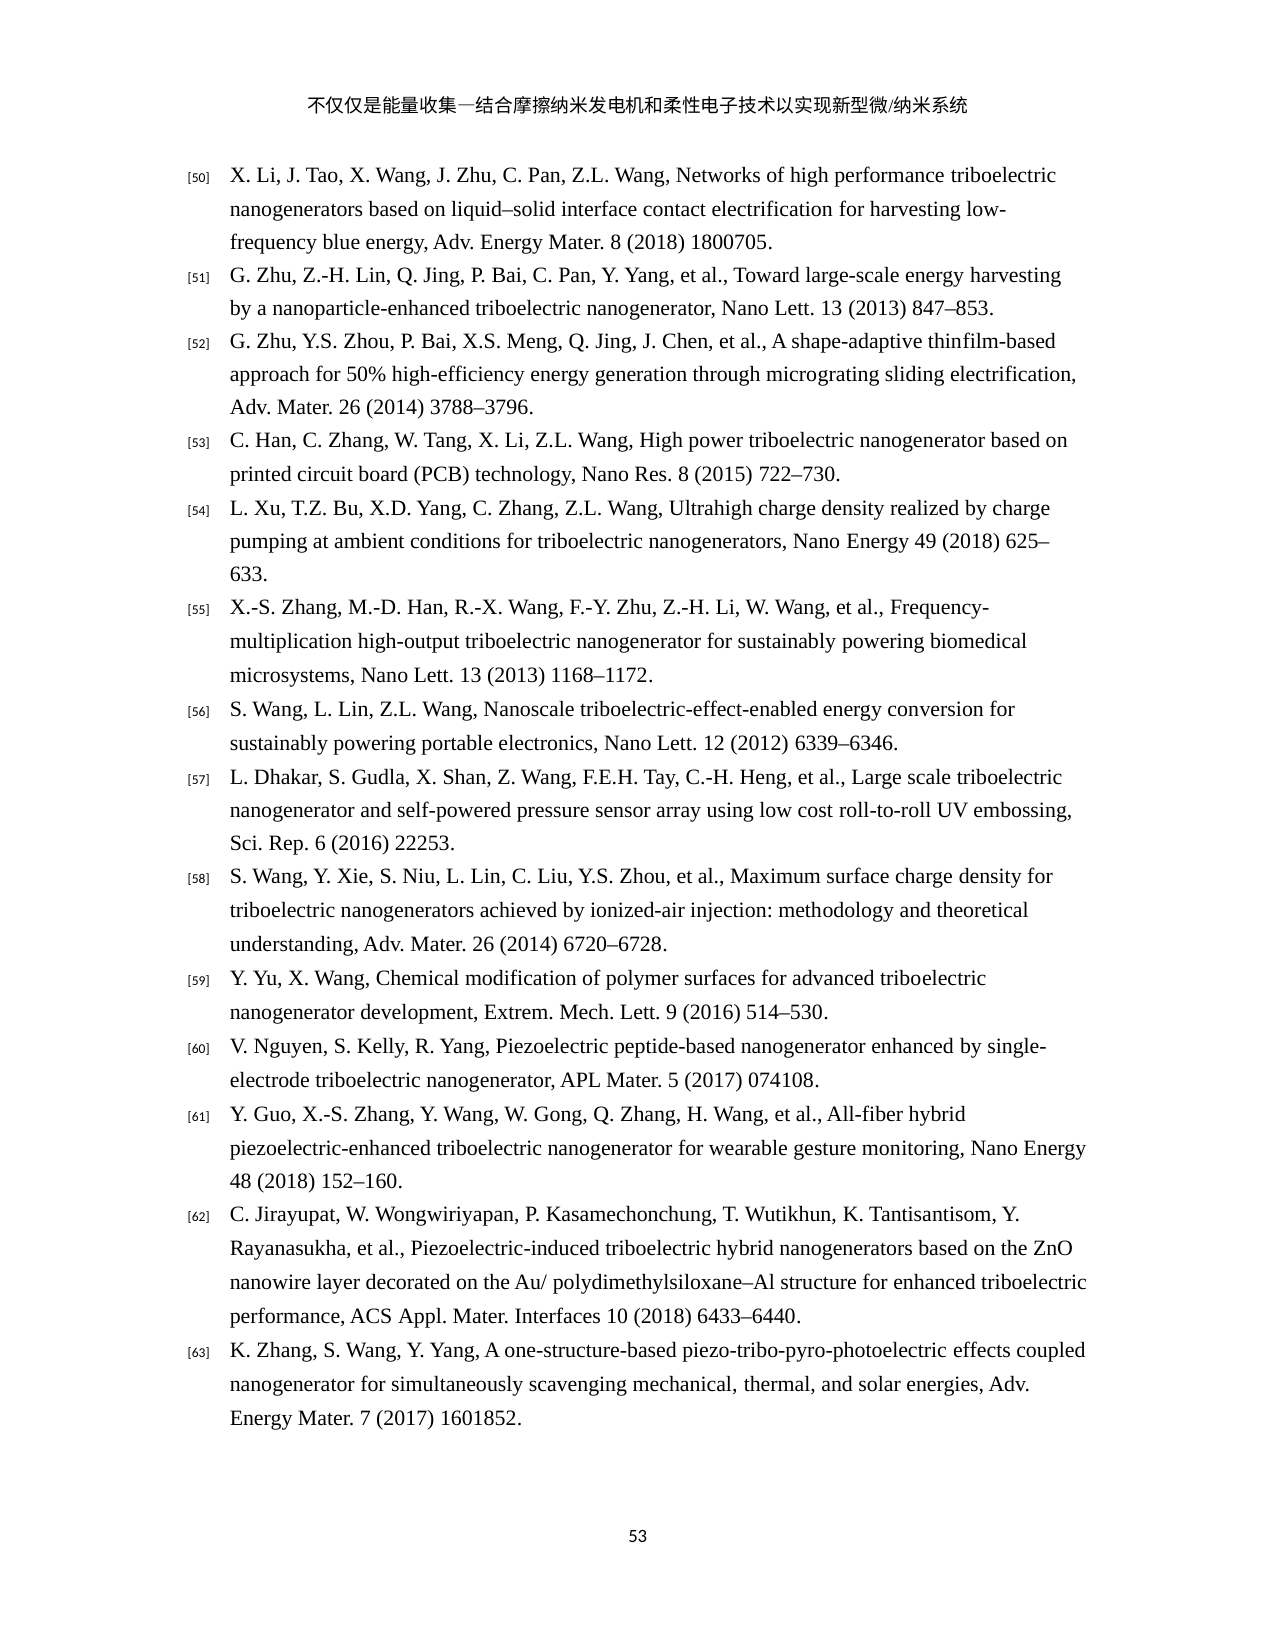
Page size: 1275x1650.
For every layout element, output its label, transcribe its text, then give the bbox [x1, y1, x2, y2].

list G. Zhu, Z.-H. Lin, Q. Jing, P. Bai, C. Pan, Y. Yang, et al., Toward large-scale energy harvesting by a nanoparticle-enhanced triboelectric nanogenerator, Nano Lett. 13 (2013) 847–853. [187, 258, 1087, 323]
list S. Wang, L. Lin, Z.L. Wang, Nanoscale triboelectric-effect-enabled energy conversion for sustainably powering portable electronics, Nano Lett. 12 (2012) 6339–6346. [187, 692, 1087, 759]
list C. Jirayupat, W. Wongwiriyapan, P. Kasamechonchung, T. Wutikhun, K. Tantisantisom, Y. Rayanasukha, et al., Piezoelectric-induced triboelectric hybrid nanogenerators based on the ZnO nanowire layer decorated on the Au/ polydimethylsiloxane–Al structure for enhanced triboelectric performance, ACS Appl. Mater. Interfaces 10 (2018) 6433–6440. [187, 1197, 1087, 1332]
list S. Wang, Y. Xie, S. Niu, L. Lin, C. Liu, Y.S. Zhou, et al., Maximum surface charge density for triboelectric nanogenerators achieved by ionized-air injection: methodology and theoretical understanding, Adv. Mater. 26 (2014) 6720–6728. [187, 859, 1087, 960]
list G. Zhu, Y.S. Zhou, P. Bai, X.S. Meng, Q. Jing, J. Chen, et al., A shape-adaptive thinfilm-based approach for 50% high-efficiency energy generation through micrograting sliding electrification, Adv. Mater. 26 (2014) 3788–3796. [187, 324, 1087, 423]
list L. Dhakar, S. Gudla, X. Shan, Z. Wang, F.E.H. Tay, C.-H. Heng, et al., Large scale triboelectric nanogenerator and self-powered pressure sensor array using low cost roll-to-roll UV embossing, Sci. Rep. 6 (2016) 22253. [187, 760, 1087, 859]
list Y. Yu, X. Wang, Chemical modification of polymer surfaces for advanced triboelectric nanogenerator development, Extrem. Mech. Lett. 9 (2016) 514–530. [187, 962, 1087, 1028]
list X.-S. Zhang, M.-D. Han, R.-X. Wang, F.-Y. Zhu, Z.-H. Li, W. Wang, et al., Frequency-multiplication high-output triboelectric nanogenerator for sustainably powering biomedical microsystems, Nano Lett. 13 (2013) 1168–1172. [187, 590, 1087, 691]
list X. Li, J. Tao, X. Wang, J. Zhu, C. Pan, Z.L. Wang, Networks of high performance triboelectric nanogenerators based on liquid–solid interface contact electrification for harvesting low-frequency blue energy, Adv. Energy Mater. 8 (2018) 1800705. [187, 159, 1087, 257]
list L. Xu, T.Z. Bu, X.D. Yang, C. Zhang, Z.L. Wang, Ultrahigh charge density realized by charge pumping at ambient conditions for triboelectric nanogenerators, Nano Energy 49 (2018) 625–633. [187, 491, 1087, 590]
list Y. Guo, X.-S. Zhang, Y. Wang, W. Gong, Q. Zhang, H. Wang, et al., All-fiber hybrid piezoelectric-enhanced triboelectric nanogenerator for wearable gesture monitoring, Nano Energy 48 (2018) 152–160. [187, 1098, 1087, 1196]
list C. Han, C. Zhang, W. Tang, X. Li, Z.L. Wang, High power triboelectric nanogenerator based on printed circuit board (PCB) technology, Nano Res. 8 (2015) 722–730. [187, 423, 1087, 490]
list K. Zhang, S. Wang, Y. Yang, A one-structure-based piezo-tribo-pyro-photoelectric effects coupled nanogenerator for simultaneously scavenging mechanical, thermal, and solar energies, Adv. Energy Mater. 7 (2017) 1601852. [187, 1333, 1087, 1434]
list V. Nguyen, S. Kelly, R. Yang, Piezoelectric peptide-based nanogenerator enhanced by single-electrode triboelectric nanogenerator, APL Mater. 5 (2017) 074108. [187, 1030, 1087, 1096]
